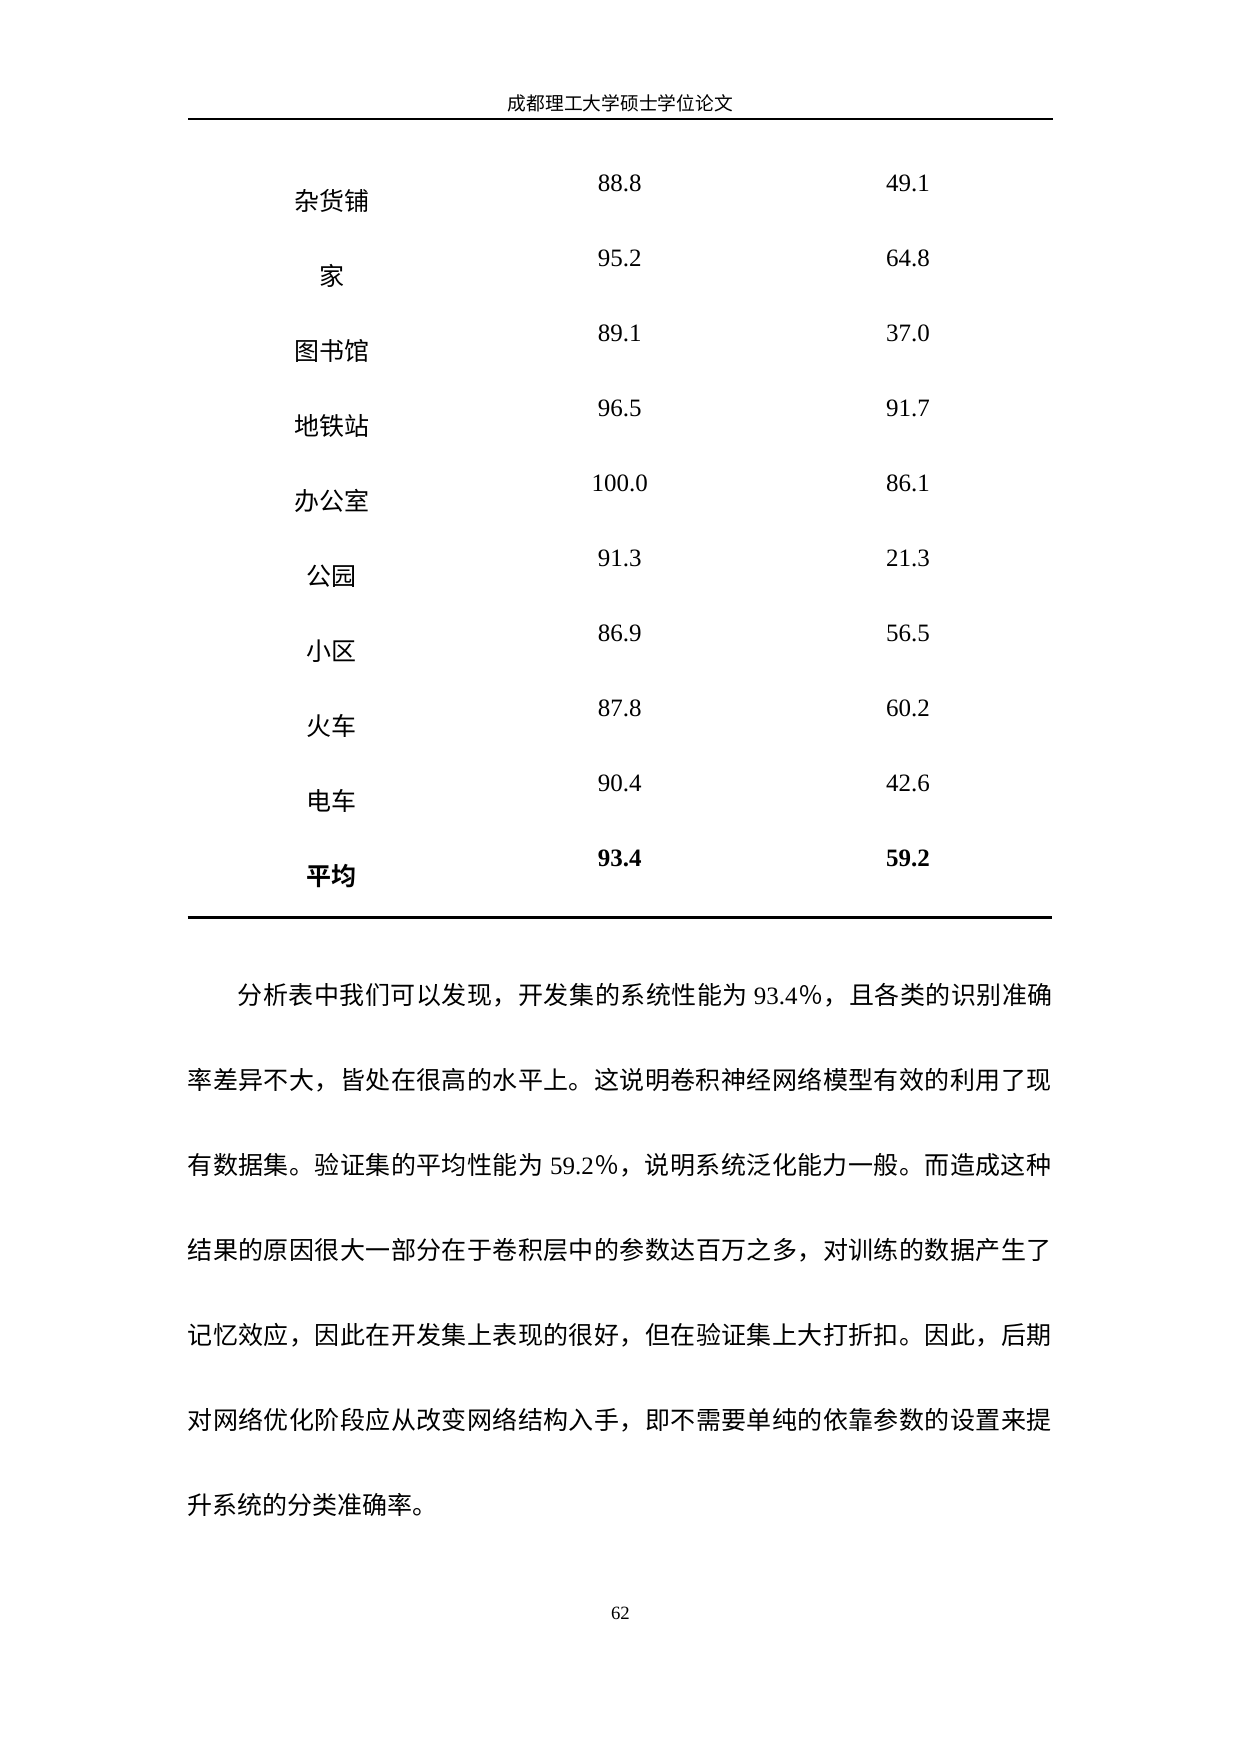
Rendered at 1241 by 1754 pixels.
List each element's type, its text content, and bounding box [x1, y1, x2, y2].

table_cell 56.5 [764, 616, 1052, 691]
table_cell 电车 [188, 766, 476, 841]
table_cell 杂货铺 [188, 166, 476, 241]
table_cell 49.1 [764, 166, 1052, 241]
table_cell 100.0 [476, 466, 763, 541]
table_cell 图书馆 [188, 316, 476, 391]
table_cell 公园 [188, 541, 476, 616]
table_cell 21.3 [764, 541, 1052, 616]
table_cell 86.1 [764, 466, 1052, 541]
table_cell 93.4 [476, 841, 763, 916]
table_cell 88.8 [476, 166, 763, 241]
table_cell 86.9 [476, 616, 763, 691]
table_cell 小区 [188, 616, 476, 691]
table_cell 64.8 [764, 241, 1052, 316]
table_cell 60.2 [764, 691, 1052, 766]
table_cell 90.4 [476, 766, 763, 841]
table_cell 地铁站 [188, 391, 476, 466]
table_cell 59.2 [764, 841, 1052, 916]
table_cell 95.2 [476, 241, 763, 316]
table_cell 办公室 [188, 466, 476, 541]
table_cell 89.1 [476, 316, 763, 391]
table_cell 91.7 [764, 391, 1052, 466]
table_cell 家 [188, 241, 476, 316]
text 分析表中我们可以发现，开发集的系统性能为93.4％，且各类的识别准确率差异不大，皆处在很高的水平上。这说明卷积神经网络模型有效的利用了现有数据集。验证集的平均性能为59.2％，说明系统泛化能力一般。而造成这种结果的原因很大一部分在于卷积层中的参数达百万之多，对训练的数据产生了记忆效应，因此在开发集上表现的很好，但在验证集上大打折扣。因此，后期对网络优化阶段应从改变网络结构入手，即不需要单纯的依靠参数的设置来提升系统的分类准确率。 [187, 960, 1053, 1537]
table_cell 火车 [188, 691, 476, 766]
table_cell 37.0 [764, 316, 1052, 391]
table_cell 96.5 [476, 391, 763, 466]
table_cell 42.6 [764, 766, 1052, 841]
table_cell 平均 [188, 841, 476, 916]
table_cell 91.3 [476, 541, 763, 616]
table_cell 87.8 [476, 691, 763, 766]
